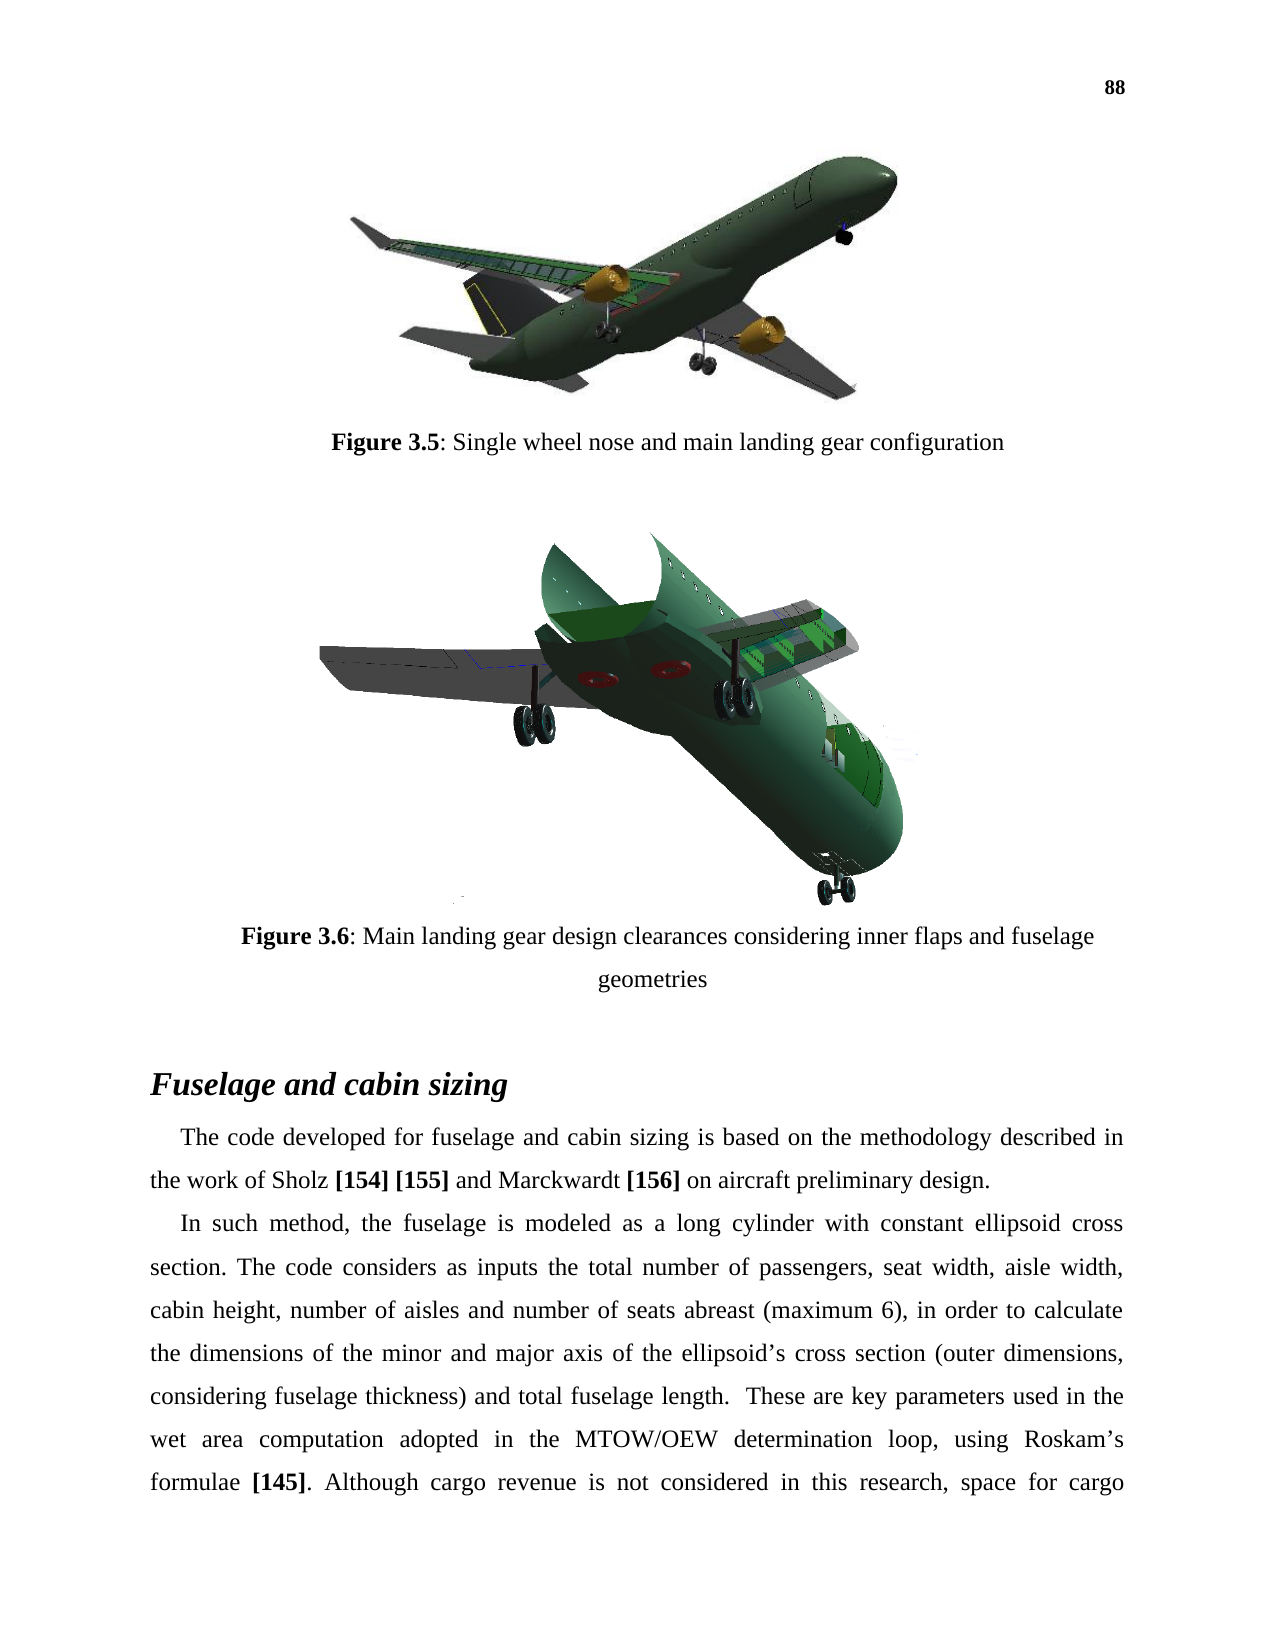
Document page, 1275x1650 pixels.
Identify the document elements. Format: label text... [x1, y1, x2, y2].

text Fuselage and cabin sizing [150, 1065, 1125, 1103]
picture [319, 513, 956, 909]
text Figure 3.6: Main landing gear design clearances considering inner flaps and fuselage geometries [180, 921, 1125, 993]
picture [341, 132, 934, 416]
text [150, 1208, 1125, 1496]
text Figure 3.5: Single wheel nose and main landing gear configuration [180, 427, 1125, 456]
text The code developed for fuselage and cabin sizing is based on the methodology described in the work of Sholz and Marckwardt on aircraft preliminary design. [150, 1122, 1125, 1194]
